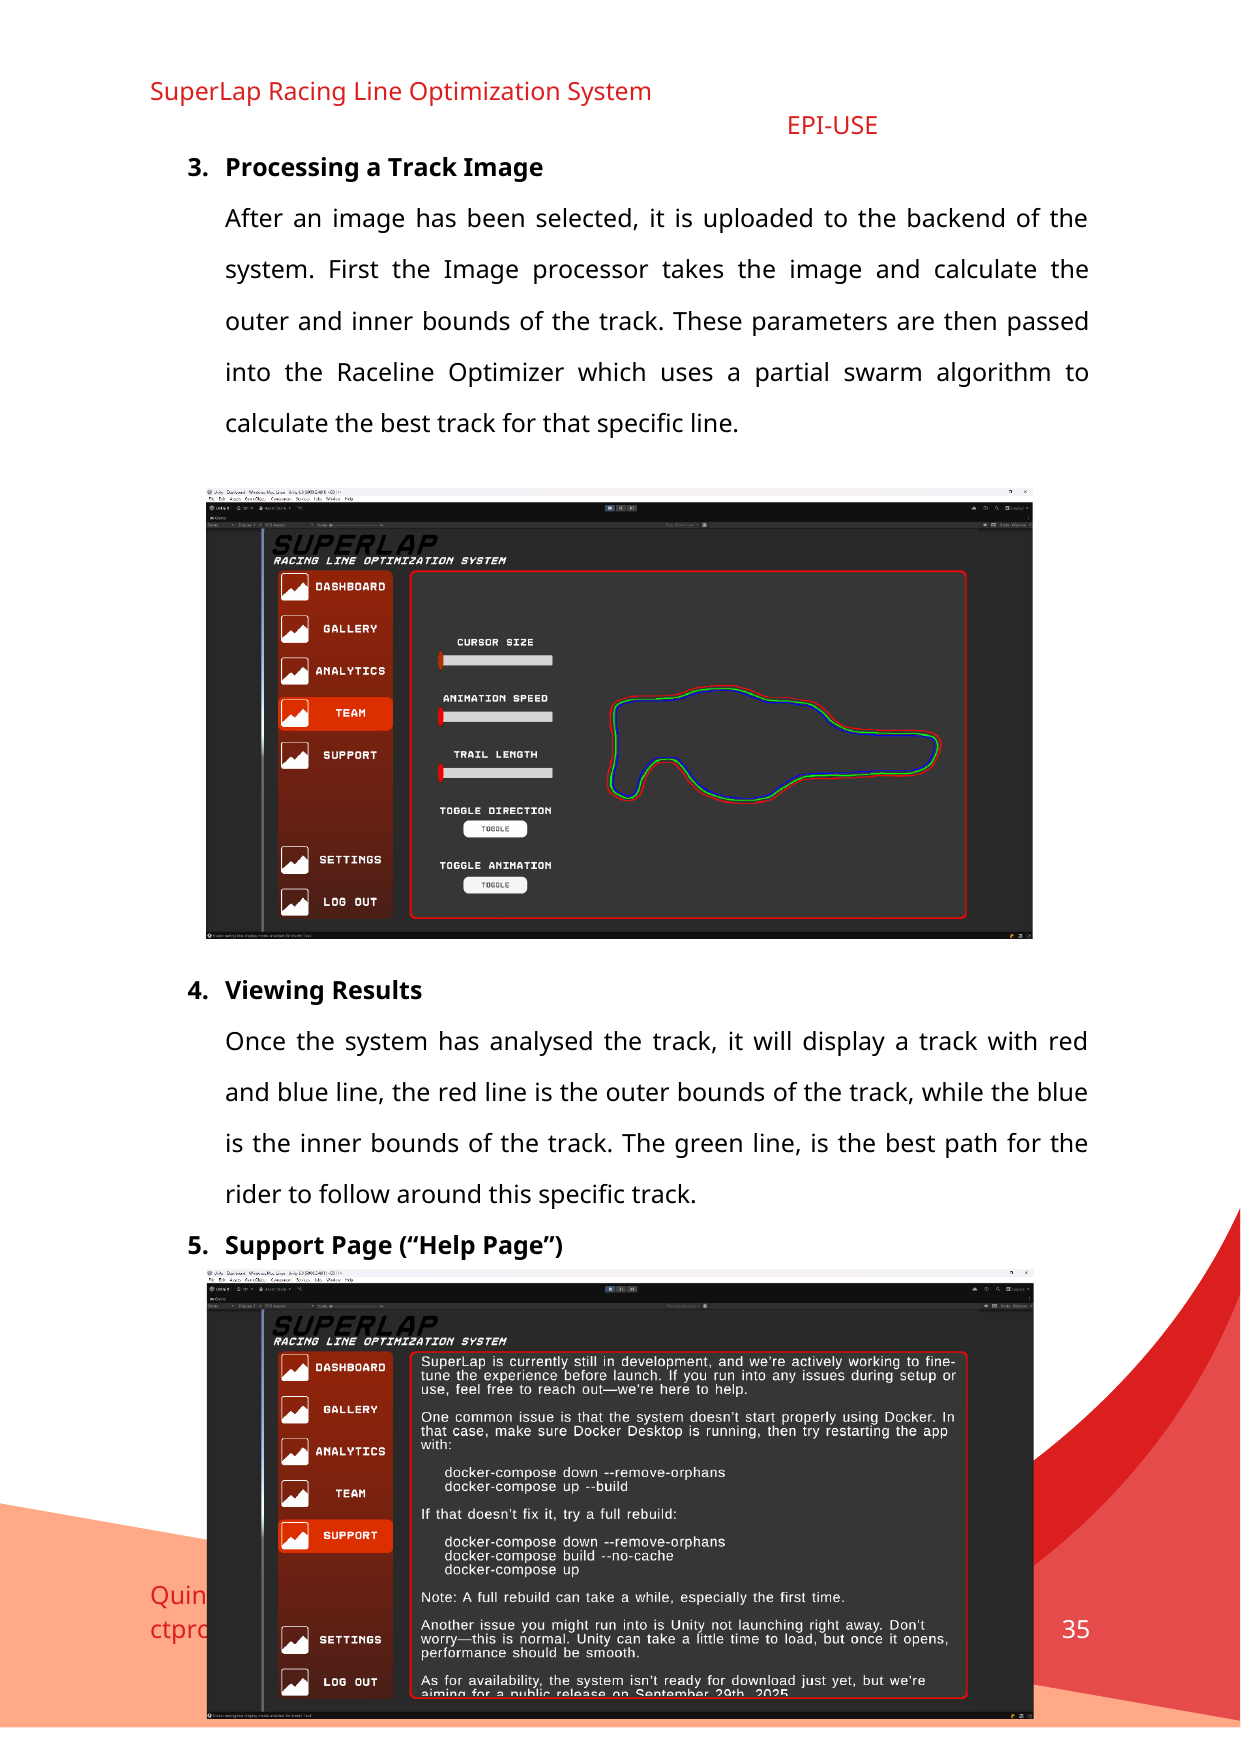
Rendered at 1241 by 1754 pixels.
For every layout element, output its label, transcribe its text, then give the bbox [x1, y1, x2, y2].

list Once the system has analysed the track, it will display a track with red and blue line, the red line is the outer bounds of the track, while the blue is the inner bounds of the track. The green line, is the best path for the rider to follow around this specific track. [225, 1023, 1090, 1211]
picture [206, 488, 1033, 939]
list After an image has been selected, it is uploaded to the backend of the system. First the Image processor takes the image and calculate the outer and inner bounds of the track. These parameters are then passed into the Raceline Optimizer which uses a partial swarm algorithm to calculate the best track for that specific line. [225, 201, 1090, 439]
list Support Page (“Help Page”) [187, 1228, 1090, 1262]
list Processing a Track Image [187, 150, 1090, 184]
picture [206, 1269, 1034, 1719]
